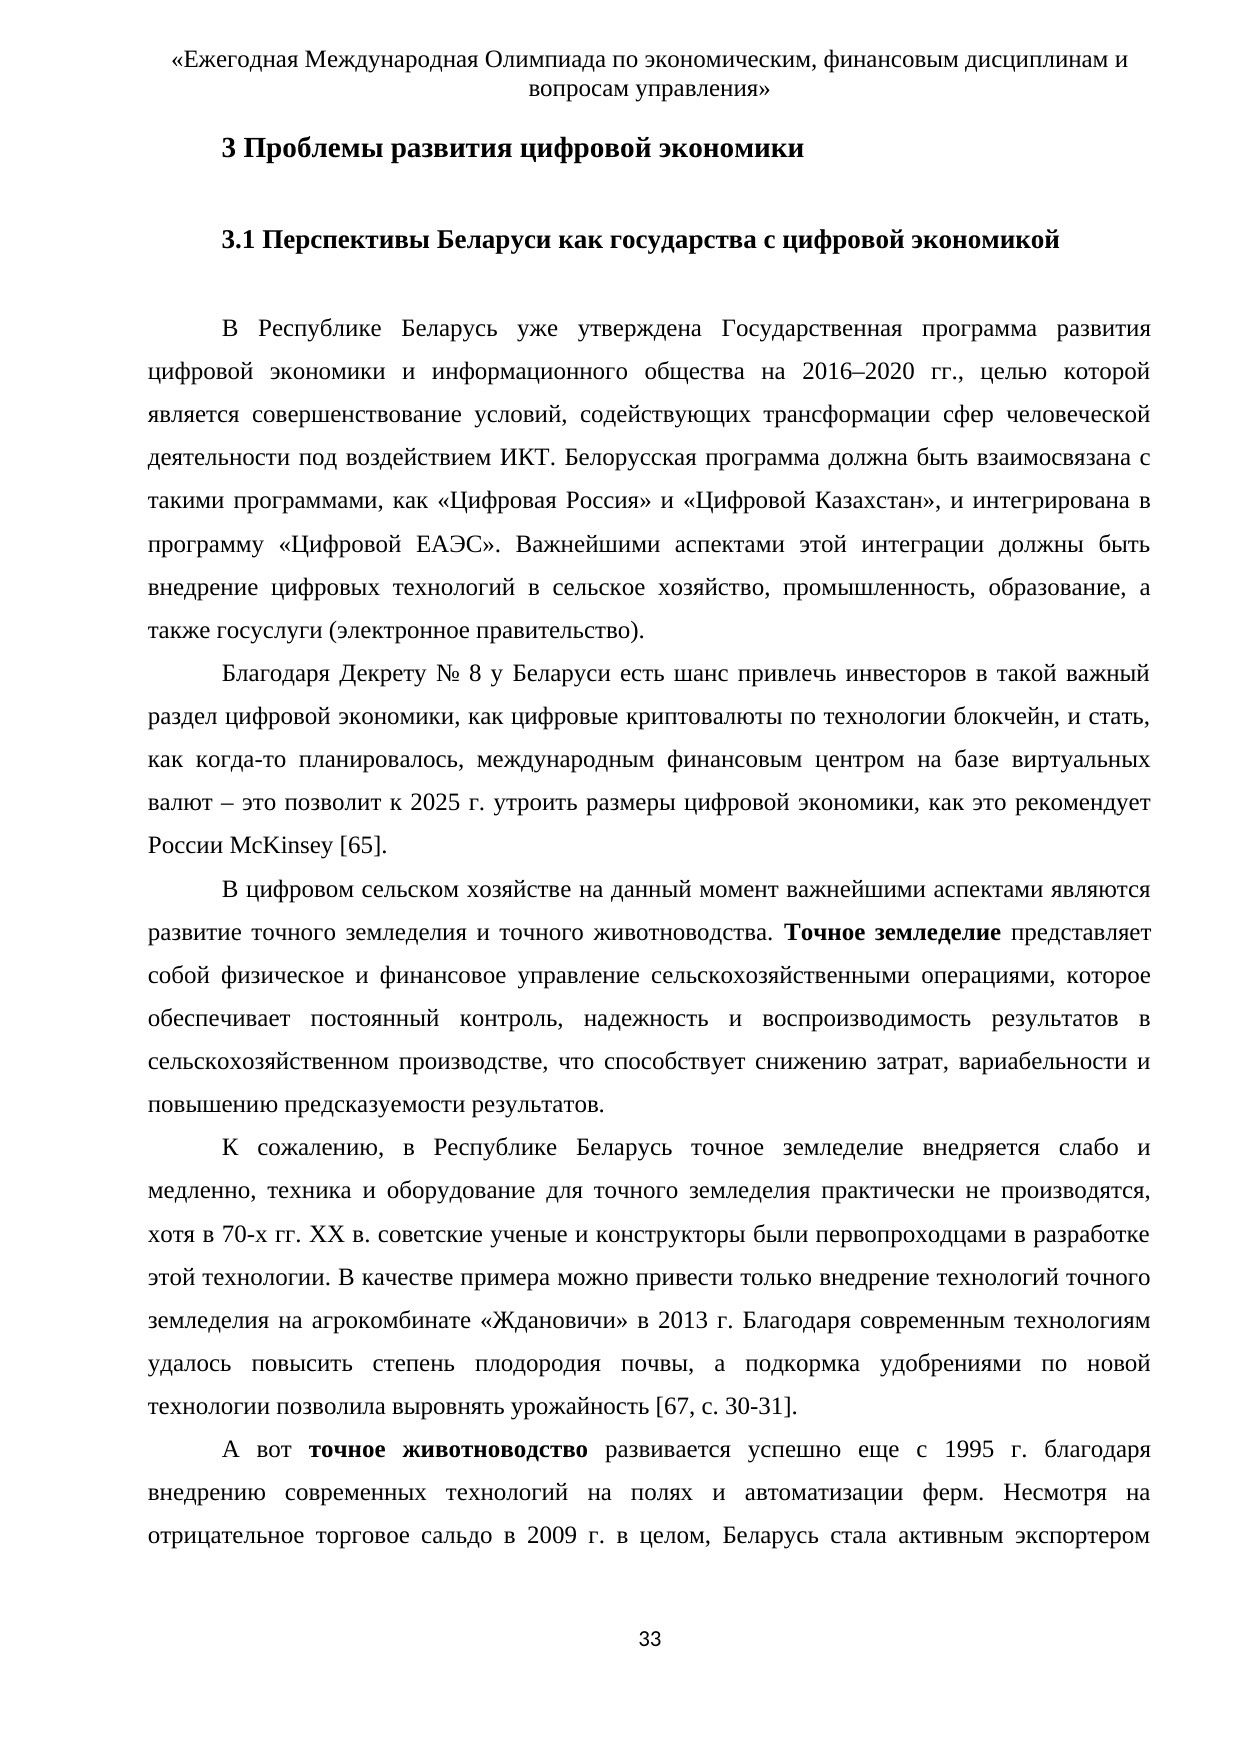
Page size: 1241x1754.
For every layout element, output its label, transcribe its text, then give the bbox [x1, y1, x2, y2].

text Благодаря Декрету № 8 у Беларуси есть шанс привлечь инвесторов в такой важный раздел цифровой экономики, как цифровые криптовалюты по технологии блокчейн, и стать, как когда-то планировалось, международным финансовым центром на базе виртуальных валют – это позволит к 2025 г. утроить размеры цифровой экономики, как это рекомендует России McKinsey [65]. [148, 658, 1152, 859]
text В цифровом сельском хозяйстве на данный момент важнейшими аспектами являются развитие точного земледелия и точного животноводства. Точное земледелие представляет собой физическое и финансовое управление сельскохозяйственными операциями, которое обеспечивает постоянный контроль, надежность и воспроизводимость результатов в сельскохозяйственном производстве, что способствует снижению затрат, вариабельности и повышению предсказуемости результатов. [148, 874, 1152, 1118]
text К сожалению, в Республике Беларусь точное земледелие внедряется слабо и медленно, техника и оборудование для точного земледелия практически не производятся, хотя в 70-х гг. XX в. советские ученые и конструкторы были первопроходцами в разработке этой технологии. В качестве примера можно привести только внедрение технологий точного земледелия на агрокомбинате «Ждановичи» в 2013 г. Благодаря современным технологиям удалось повысить степень плодородия почвы, а подкормка удобрениями по новой технологии позволила выровнять урожайность [67, с. 30-31]. [148, 1132, 1152, 1420]
subtitle 3.1 Перспективы Беларуси как государства с цифровой экономикой [148, 223, 1152, 254]
subtitle 3 Проблемы развития цифровой экономики [148, 130, 1152, 163]
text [148, 1434, 1152, 1549]
text В Республике Беларусь уже утверждена Государственная программа развития цифровой экономики и информационного общества на 2016–2020 гг., целью которой является совершенствование условий, содействующих трансформации сфер человеческой деятельности под воздействием ИКТ. Белорусская программа должна быть взаимосвязана с такими программами, как «Цифровая Россия» и «Цифровой Казахстан», и интегрирована в программу «Цифровой ЕАЭС». Важнейшими аспектами этой интеграции должны быть внедрение цифровых технологий в сельское хозяйство, промышленность, образование, а также госуслуги (электронное правительство). [148, 313, 1152, 644]
